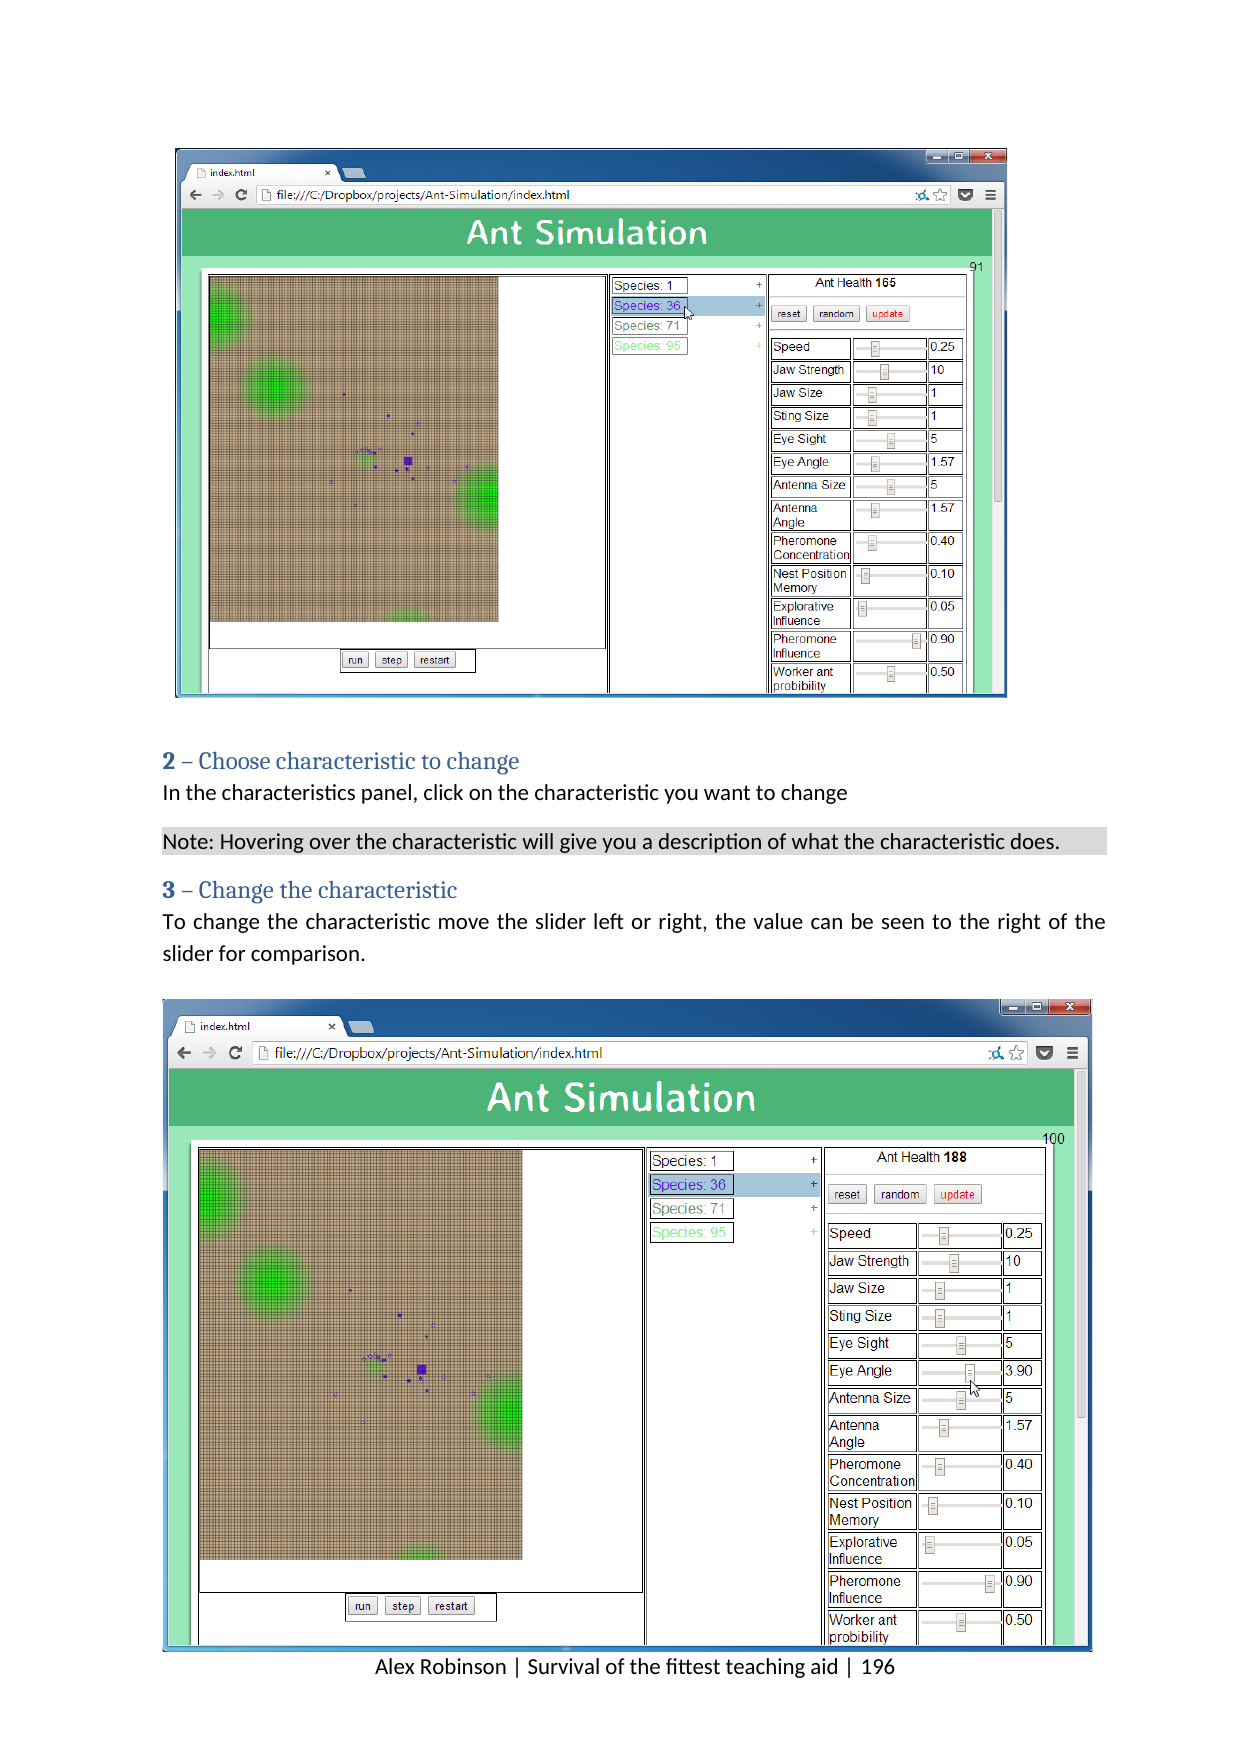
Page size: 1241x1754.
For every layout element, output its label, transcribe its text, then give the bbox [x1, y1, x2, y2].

subtitle 2 – Choose characteristic to change [162, 747, 1107, 776]
subtitle 3 – Change the characteristic [162, 876, 1107, 904]
text In the characteristics panel, click on the characteristic you want to change [162, 778, 1107, 806]
picture [175, 148, 1008, 698]
text Note: Hovering over the characteristic will give you a description of what the characteristic does. [162, 827, 1107, 855]
picture [162, 999, 1093, 1652]
text To change the characteristic move the slider left or right, the value can be seen to the right of the slider for comparison. [162, 907, 1107, 967]
